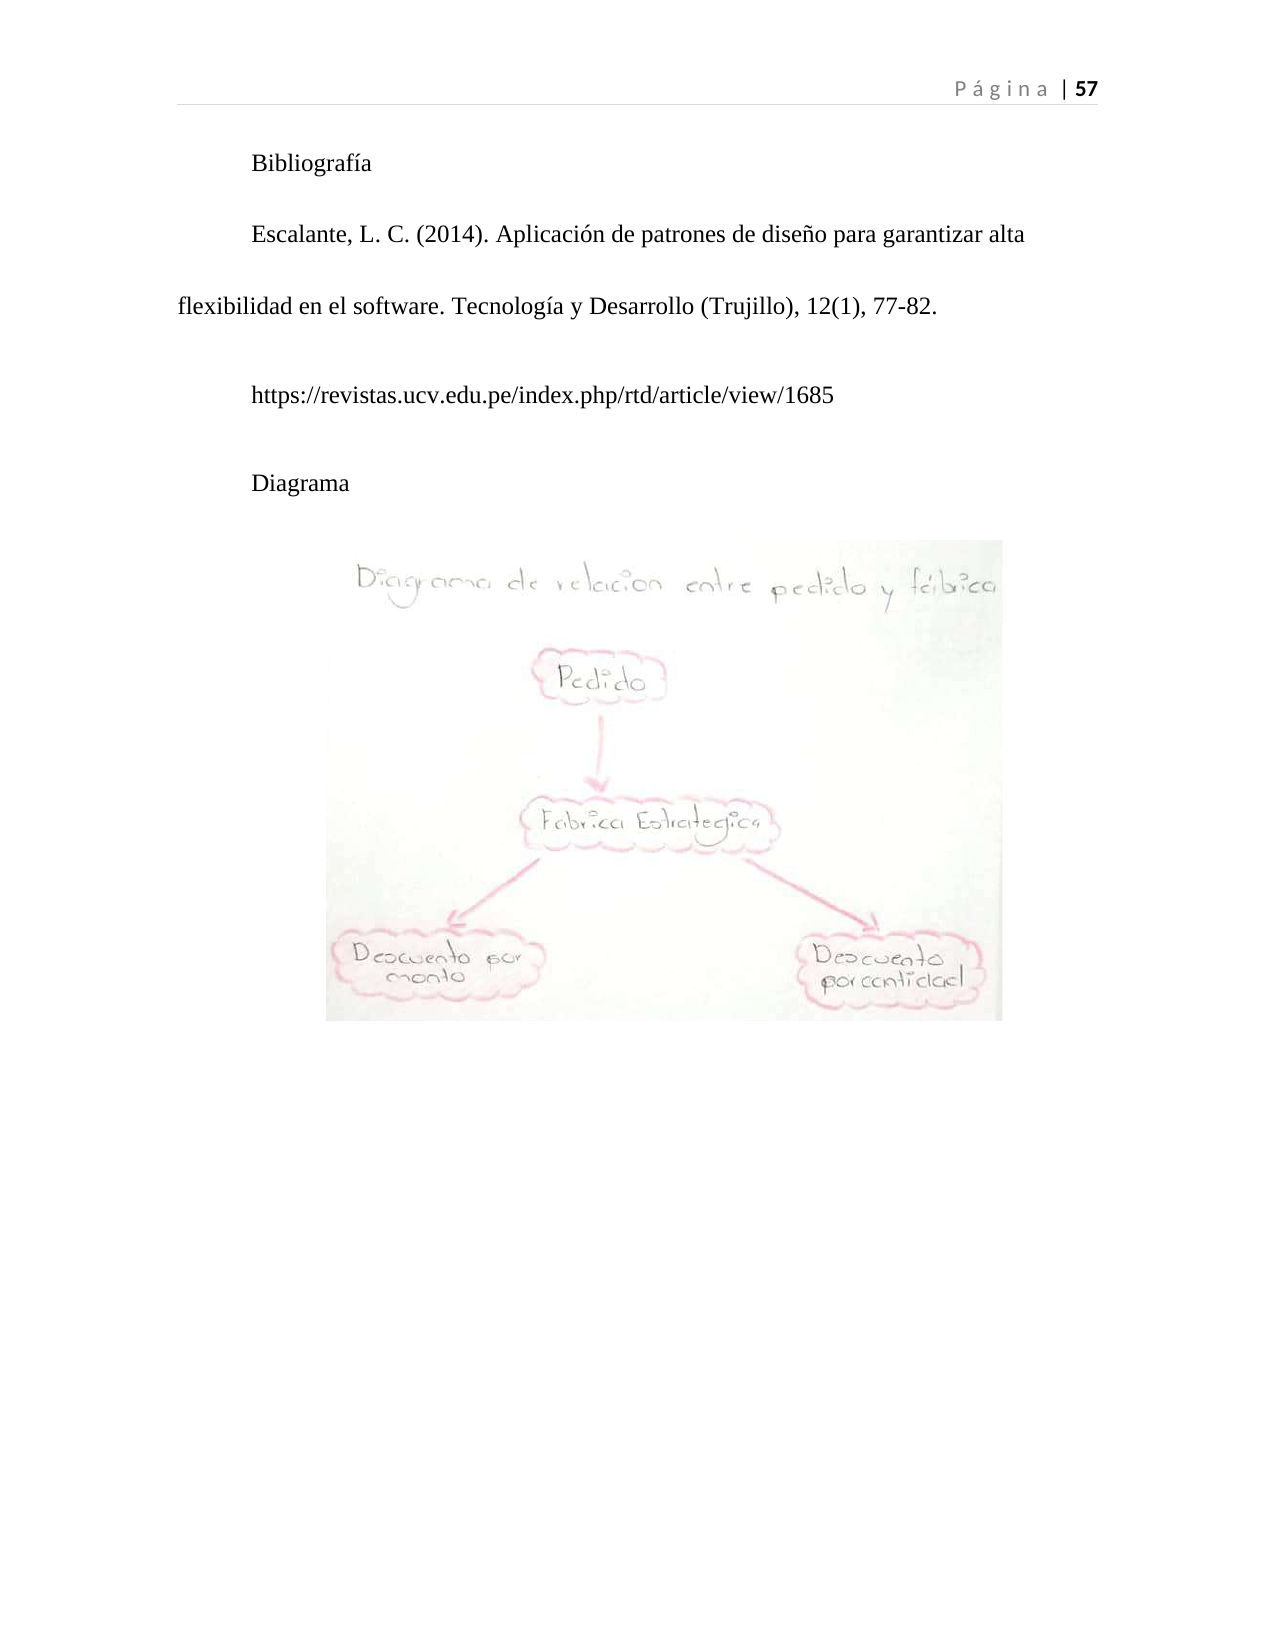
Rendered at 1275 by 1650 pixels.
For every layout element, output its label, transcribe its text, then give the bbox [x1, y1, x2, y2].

subtitle Diagrama [177, 468, 1098, 497]
picture [326, 540, 1003, 1021]
text Escalante, L. C. (2014). Aplicación de patrones de diseño para garantizar alta flexibilidad en el software. Tecnología y Desarrollo (Trujillo), 12(1), 77-82. [177, 219, 1098, 320]
subtitle Bibliografía [177, 148, 1098, 176]
text https://revistas.ucv.edu.pe/index.php/rtd/article/view/1685 [177, 380, 1098, 409]
